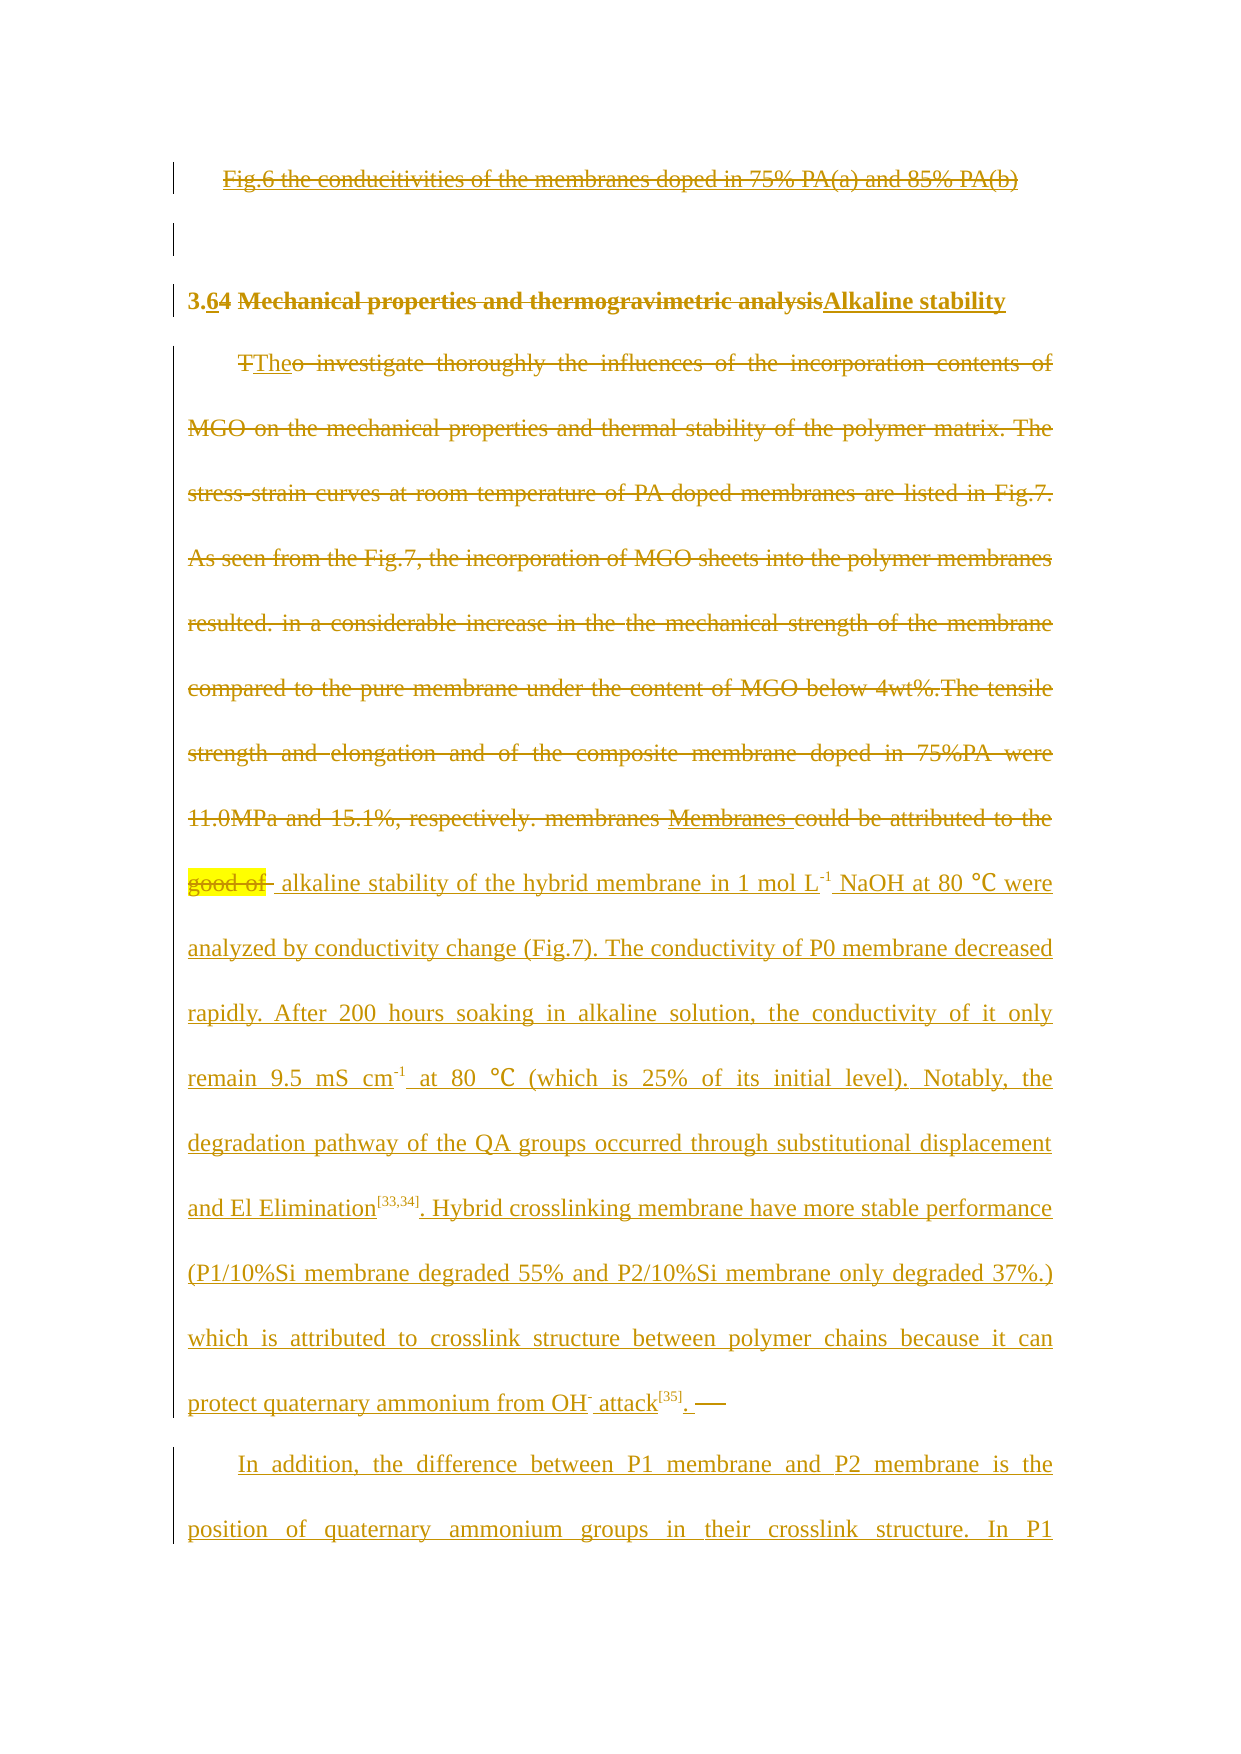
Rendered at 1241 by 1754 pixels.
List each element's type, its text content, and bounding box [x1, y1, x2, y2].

text 3. [187, 284, 1053, 317]
